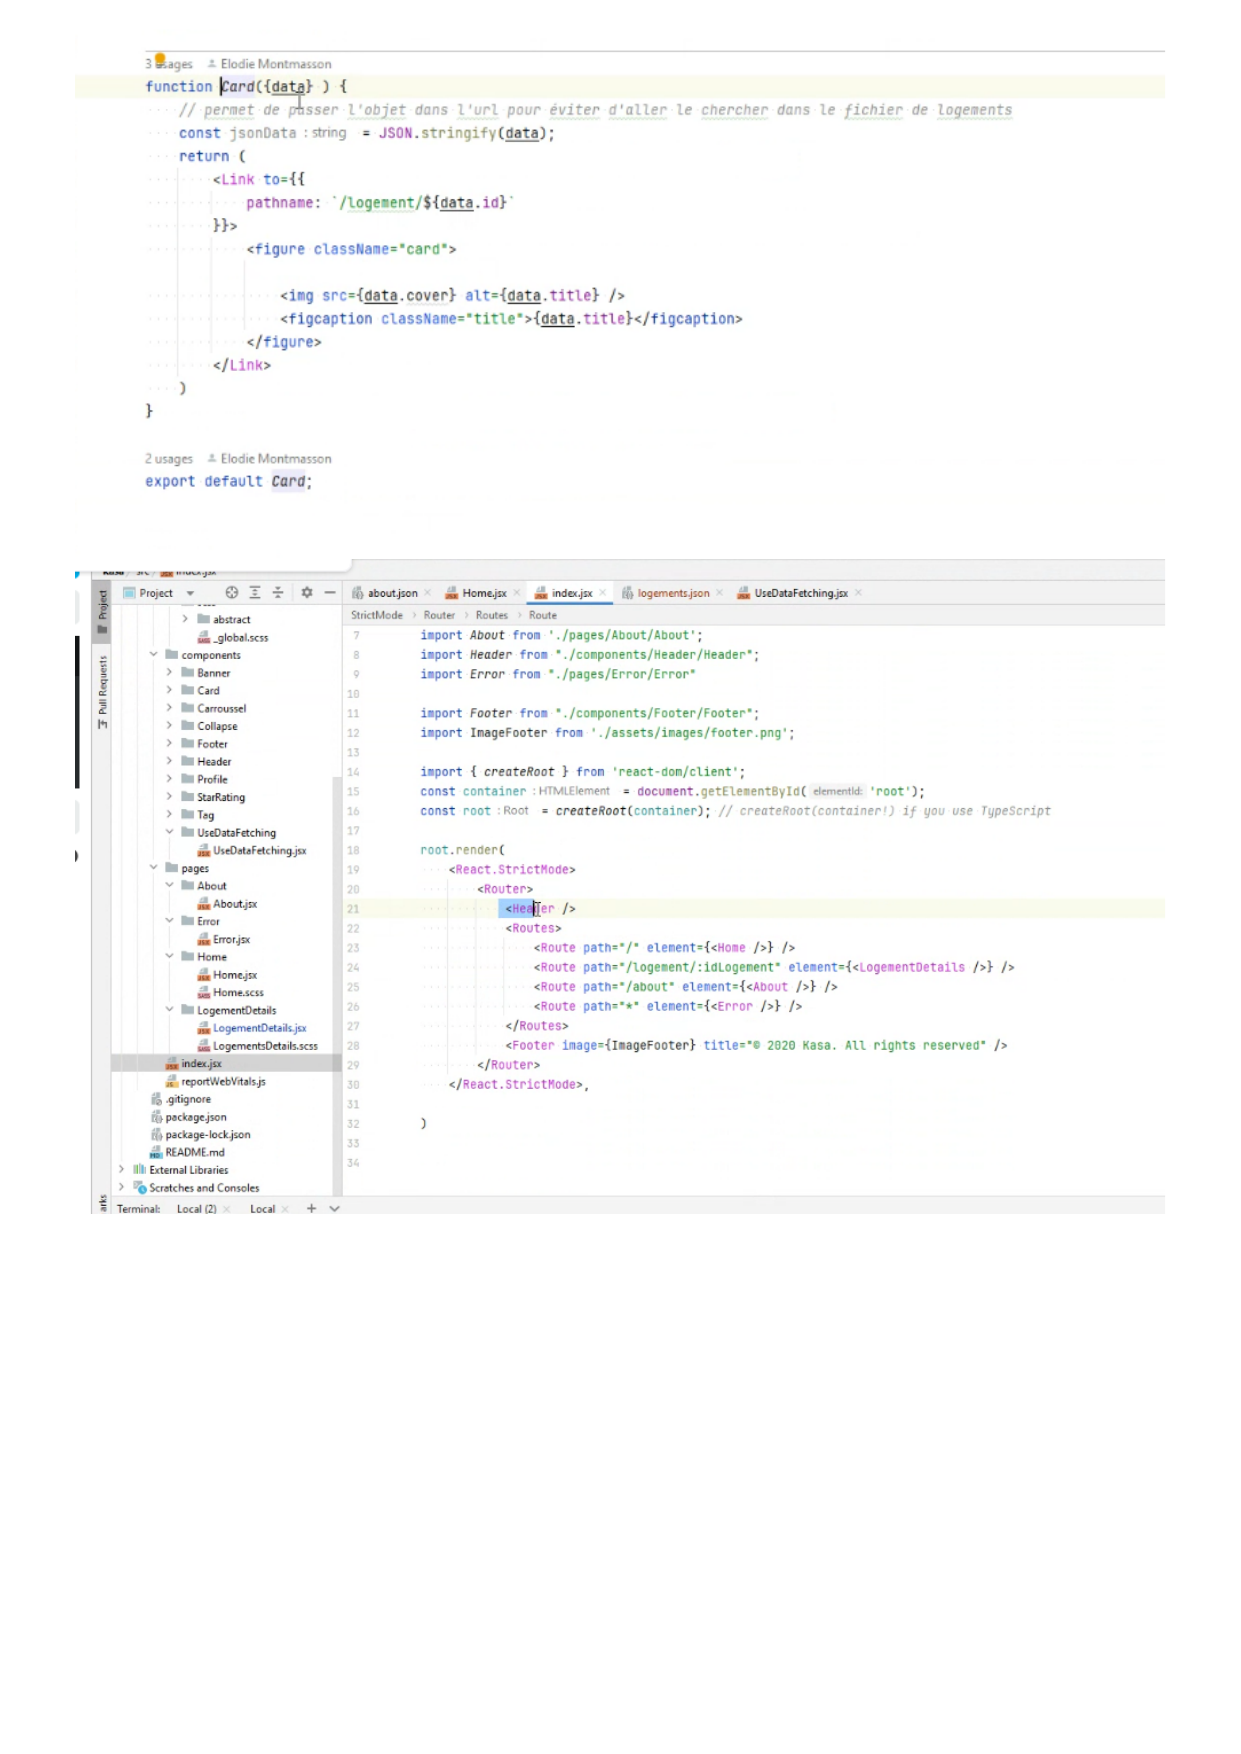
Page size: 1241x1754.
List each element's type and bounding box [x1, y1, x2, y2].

picture [75, 29, 1166, 1214]
